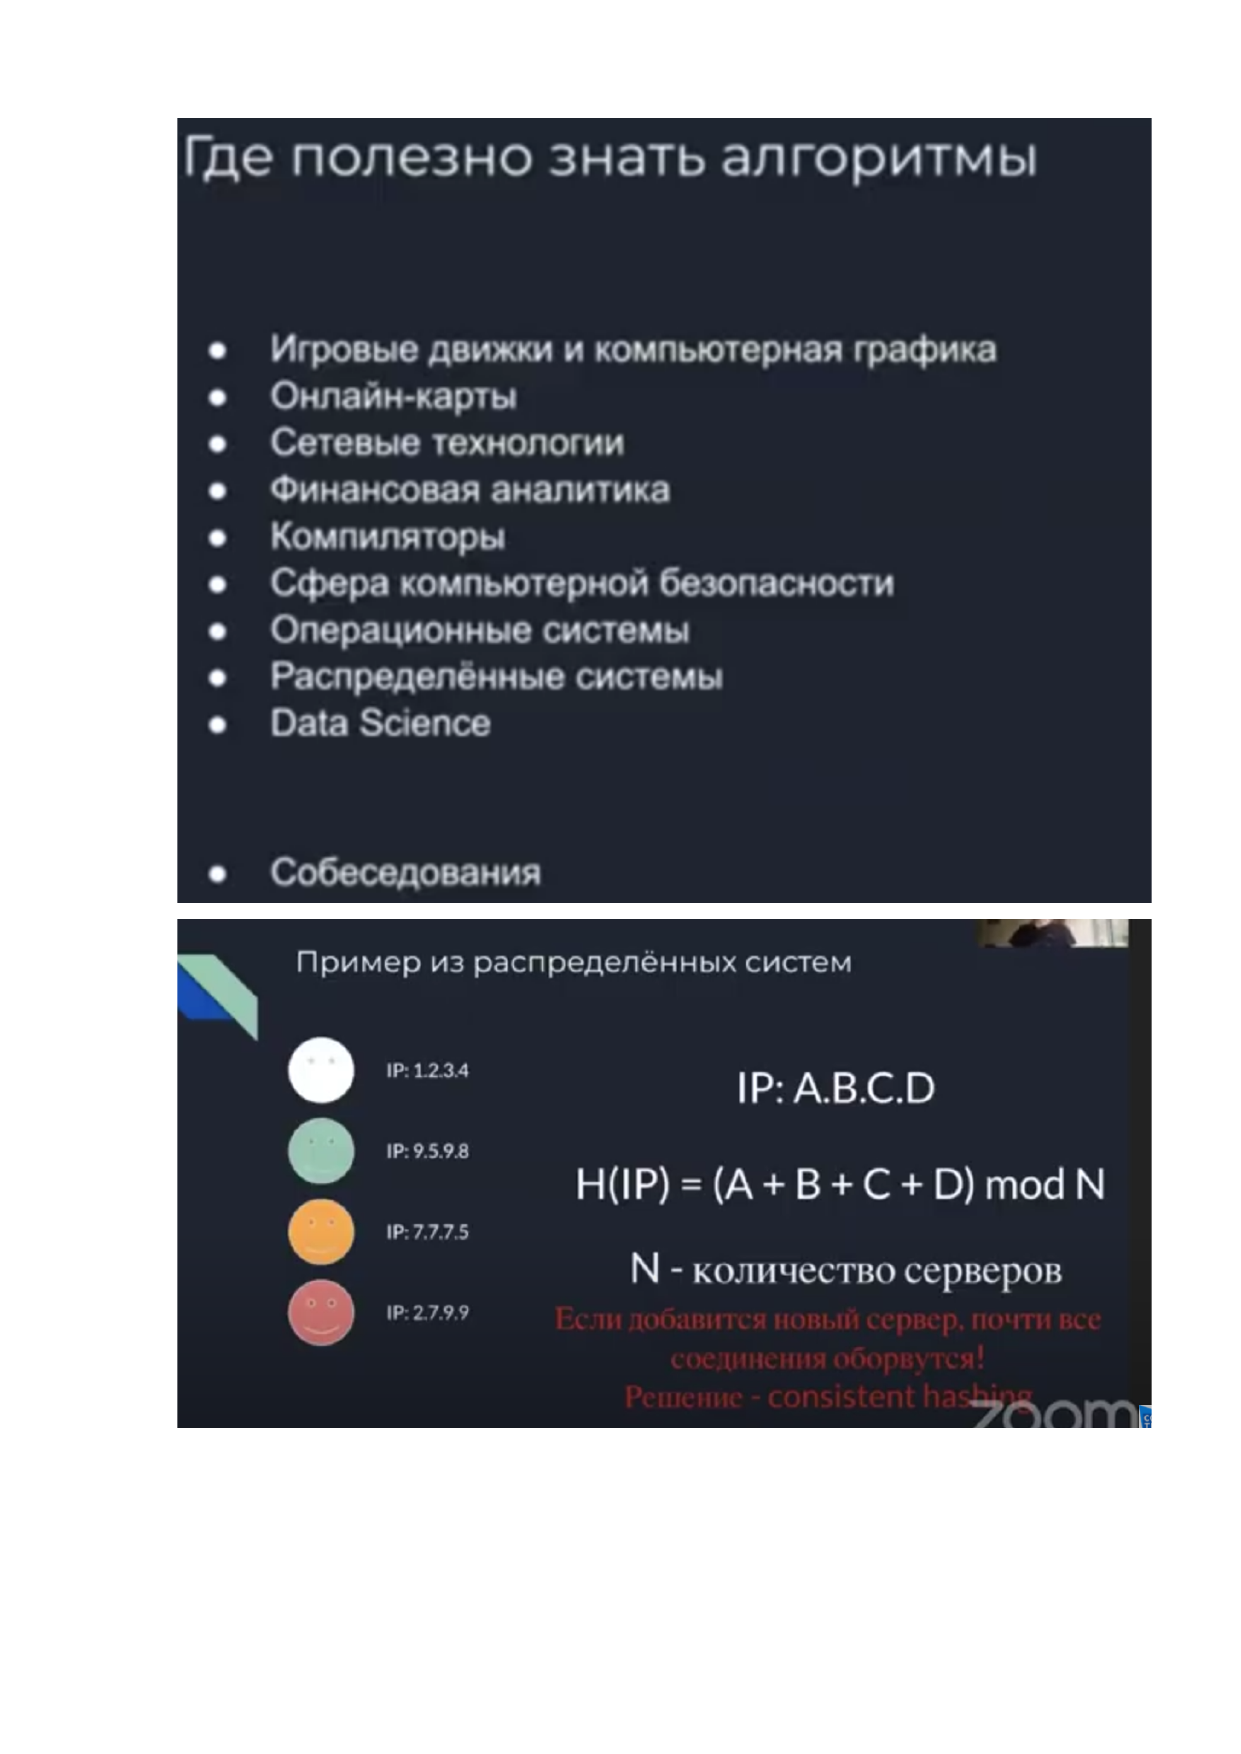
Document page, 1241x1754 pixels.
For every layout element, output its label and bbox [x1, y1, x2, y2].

picture [177, 118, 1152, 903]
picture [177, 919, 1152, 1428]
